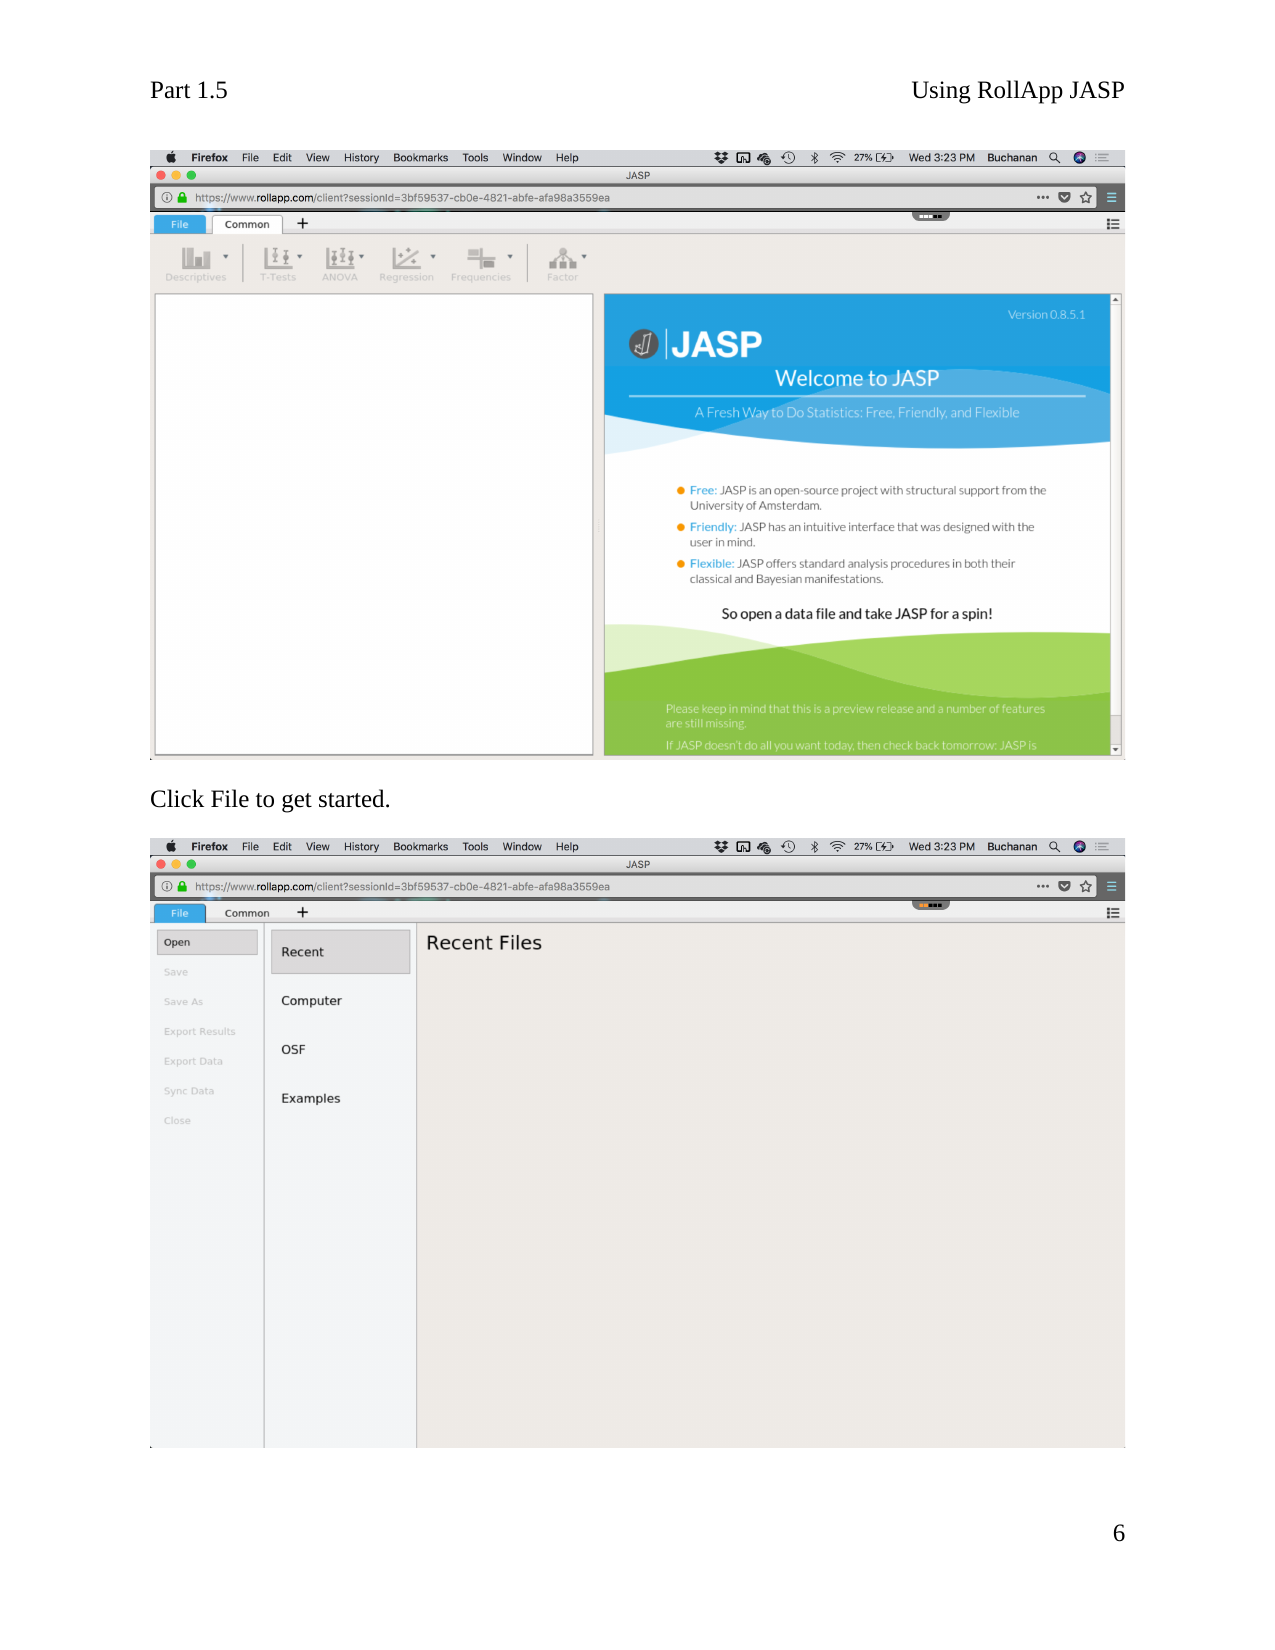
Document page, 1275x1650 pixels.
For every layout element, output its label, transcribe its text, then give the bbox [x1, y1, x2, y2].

text Click File to get started. [150, 784, 1125, 813]
picture [150, 838, 1125, 1448]
picture [150, 150, 1125, 760]
